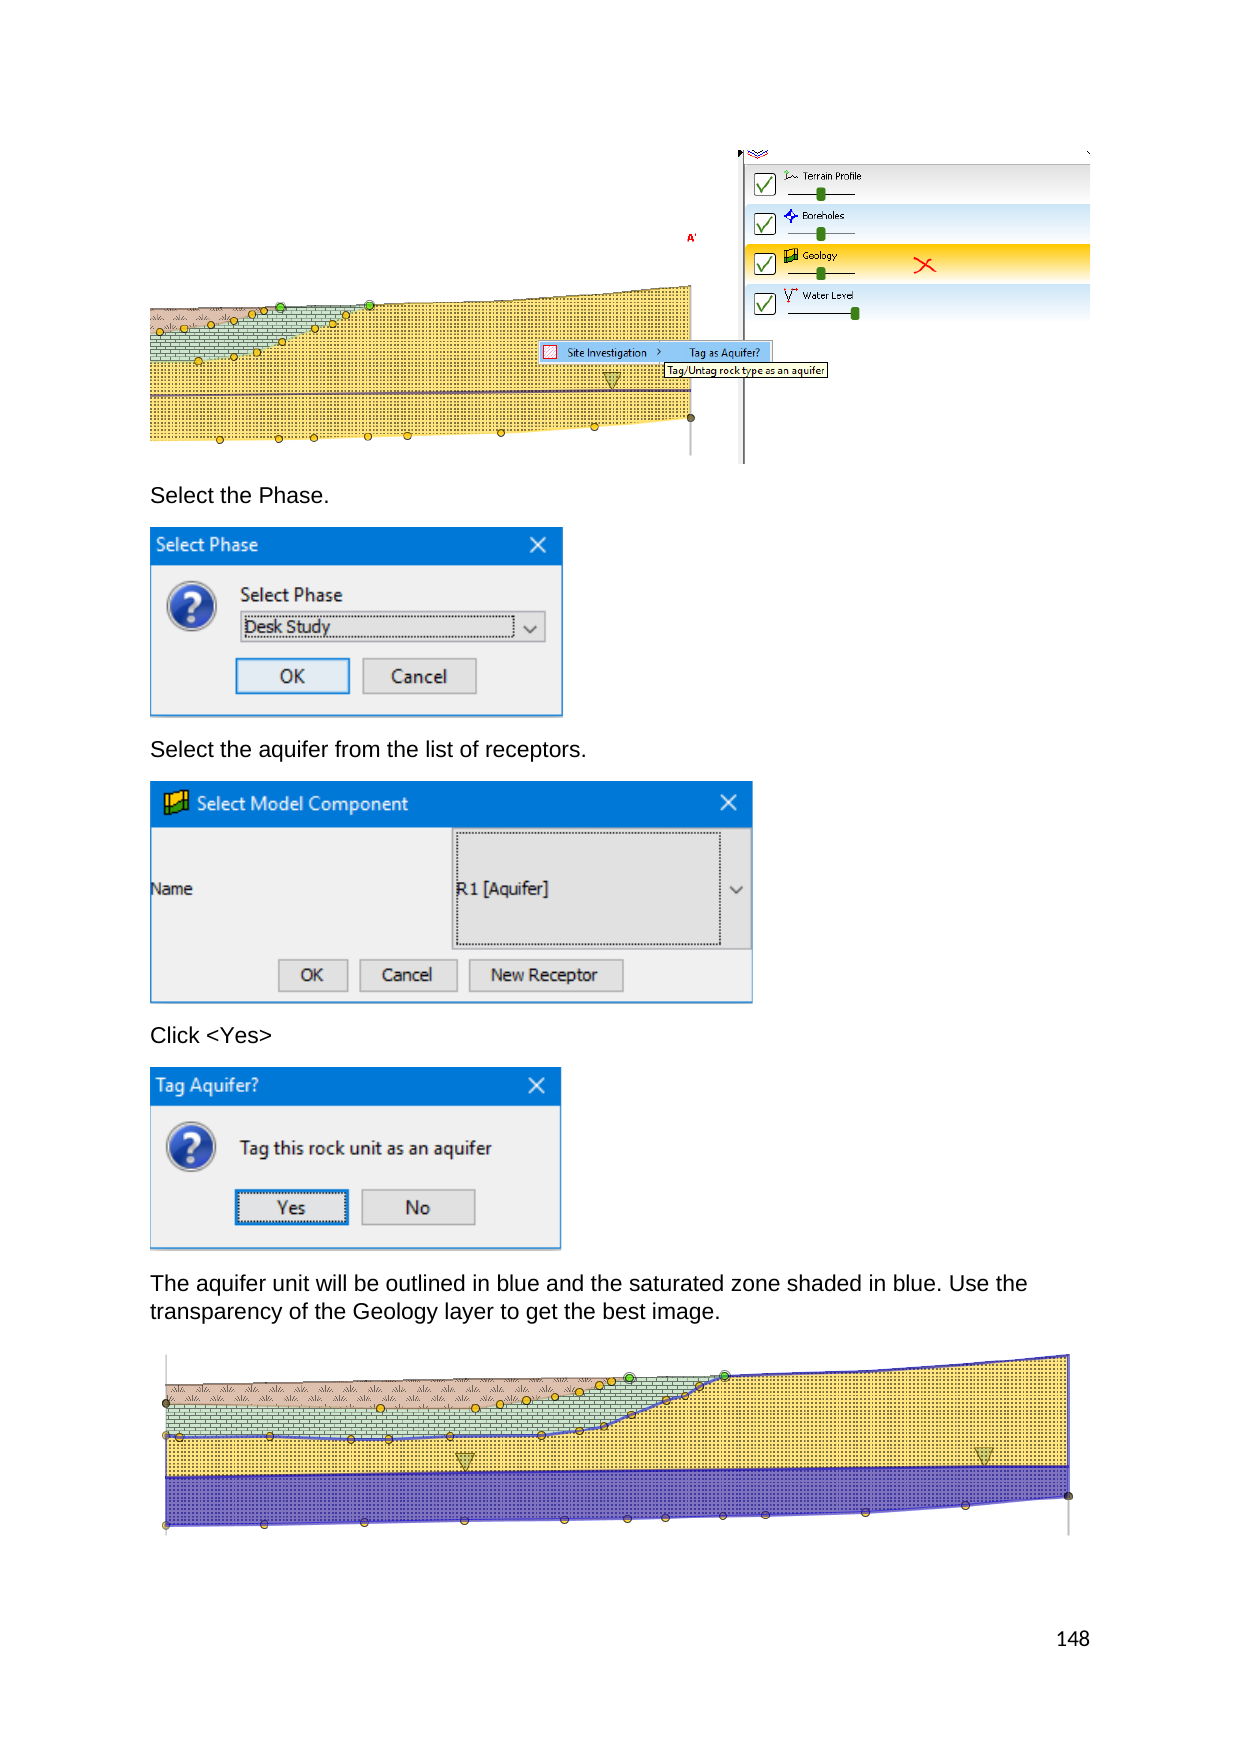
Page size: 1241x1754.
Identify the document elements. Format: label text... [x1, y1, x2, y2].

picture [150, 781, 753, 1004]
picture [150, 1067, 562, 1251]
picture [150, 150, 1091, 464]
text Click <Yes> [150, 1022, 1090, 1048]
text Select the Phase. [150, 482, 1090, 509]
text The aquifer unit will be outlined in blue and the saturated zone shaded in blue. Use the transparency of the Geology layer to get the best image. [150, 1270, 1090, 1324]
picture [150, 1343, 1091, 1552]
picture [150, 527, 564, 718]
text Select the aquifer from the list of receptors. [150, 736, 1090, 763]
